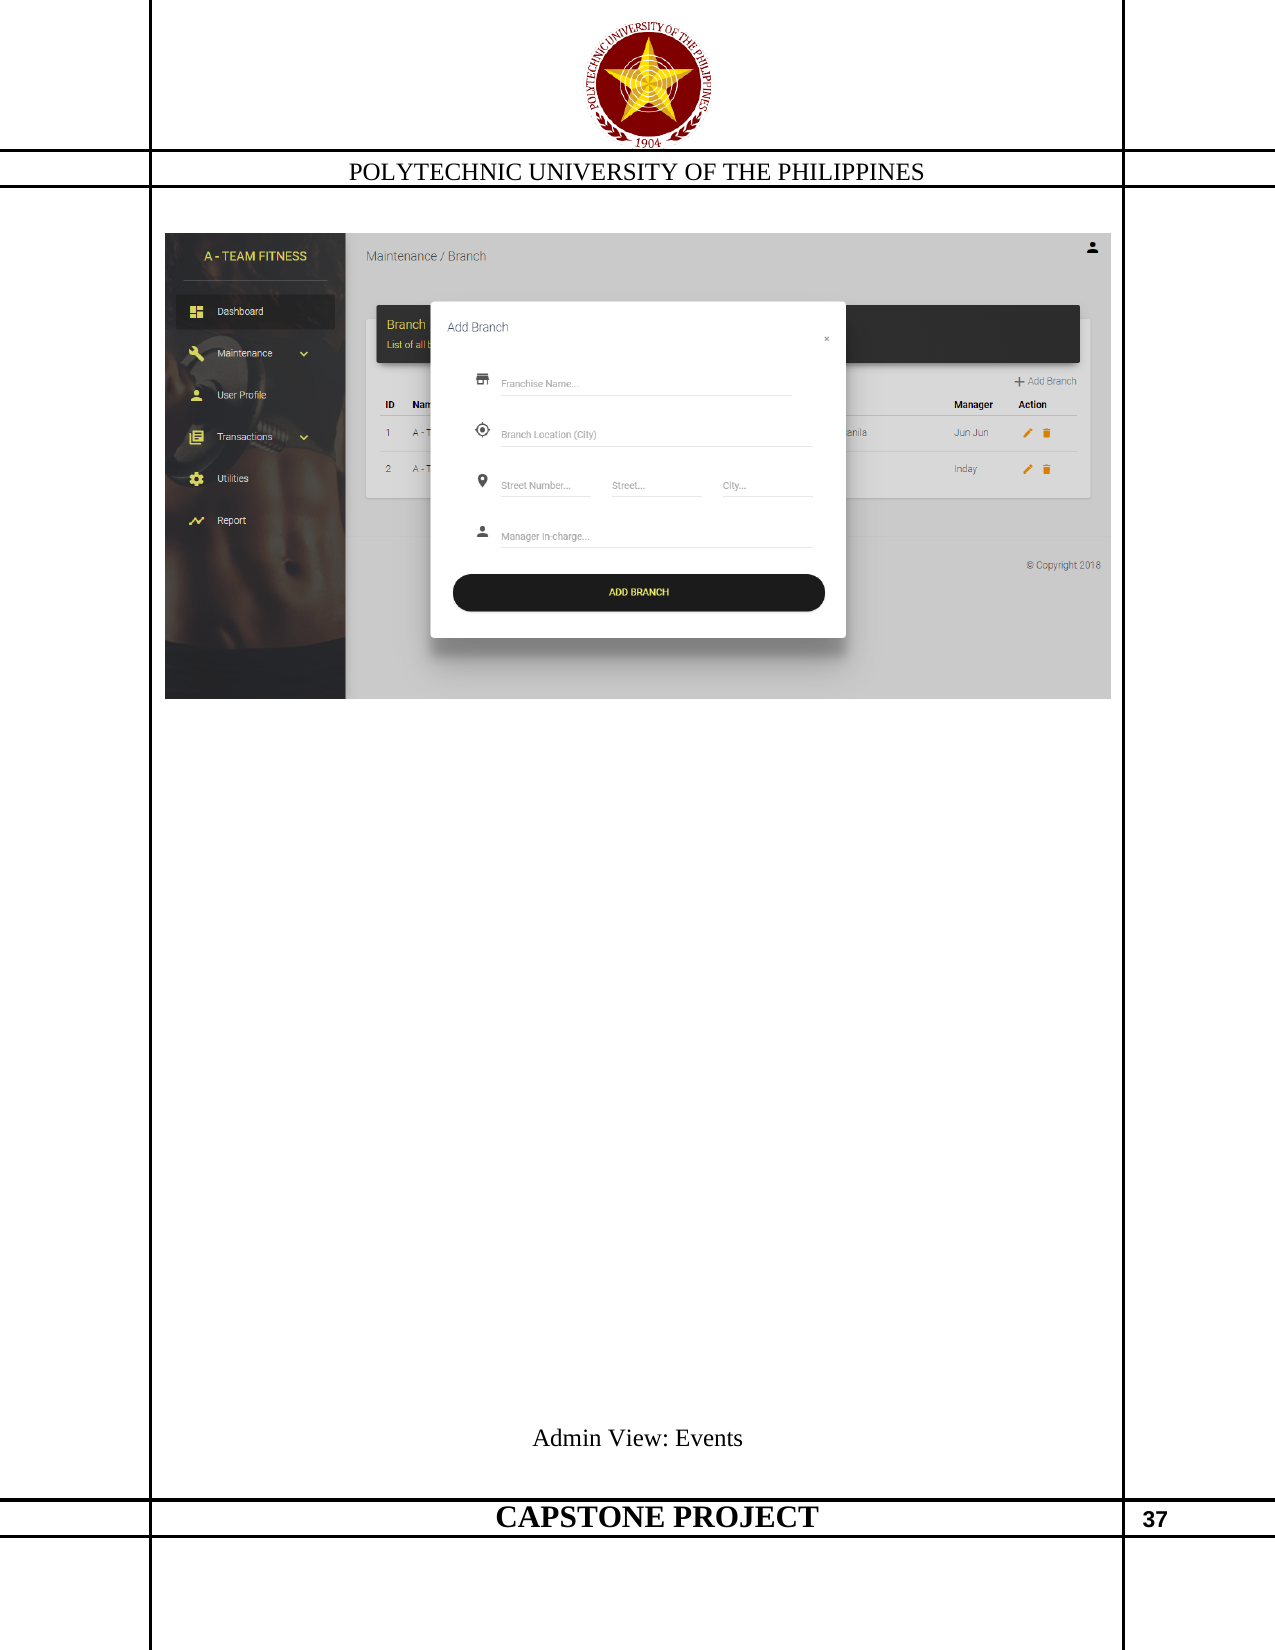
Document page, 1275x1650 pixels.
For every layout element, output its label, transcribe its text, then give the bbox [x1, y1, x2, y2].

text Admin View: Events [165, 1423, 1110, 1452]
picture [165, 233, 1111, 699]
picture [583, 20, 712, 149]
